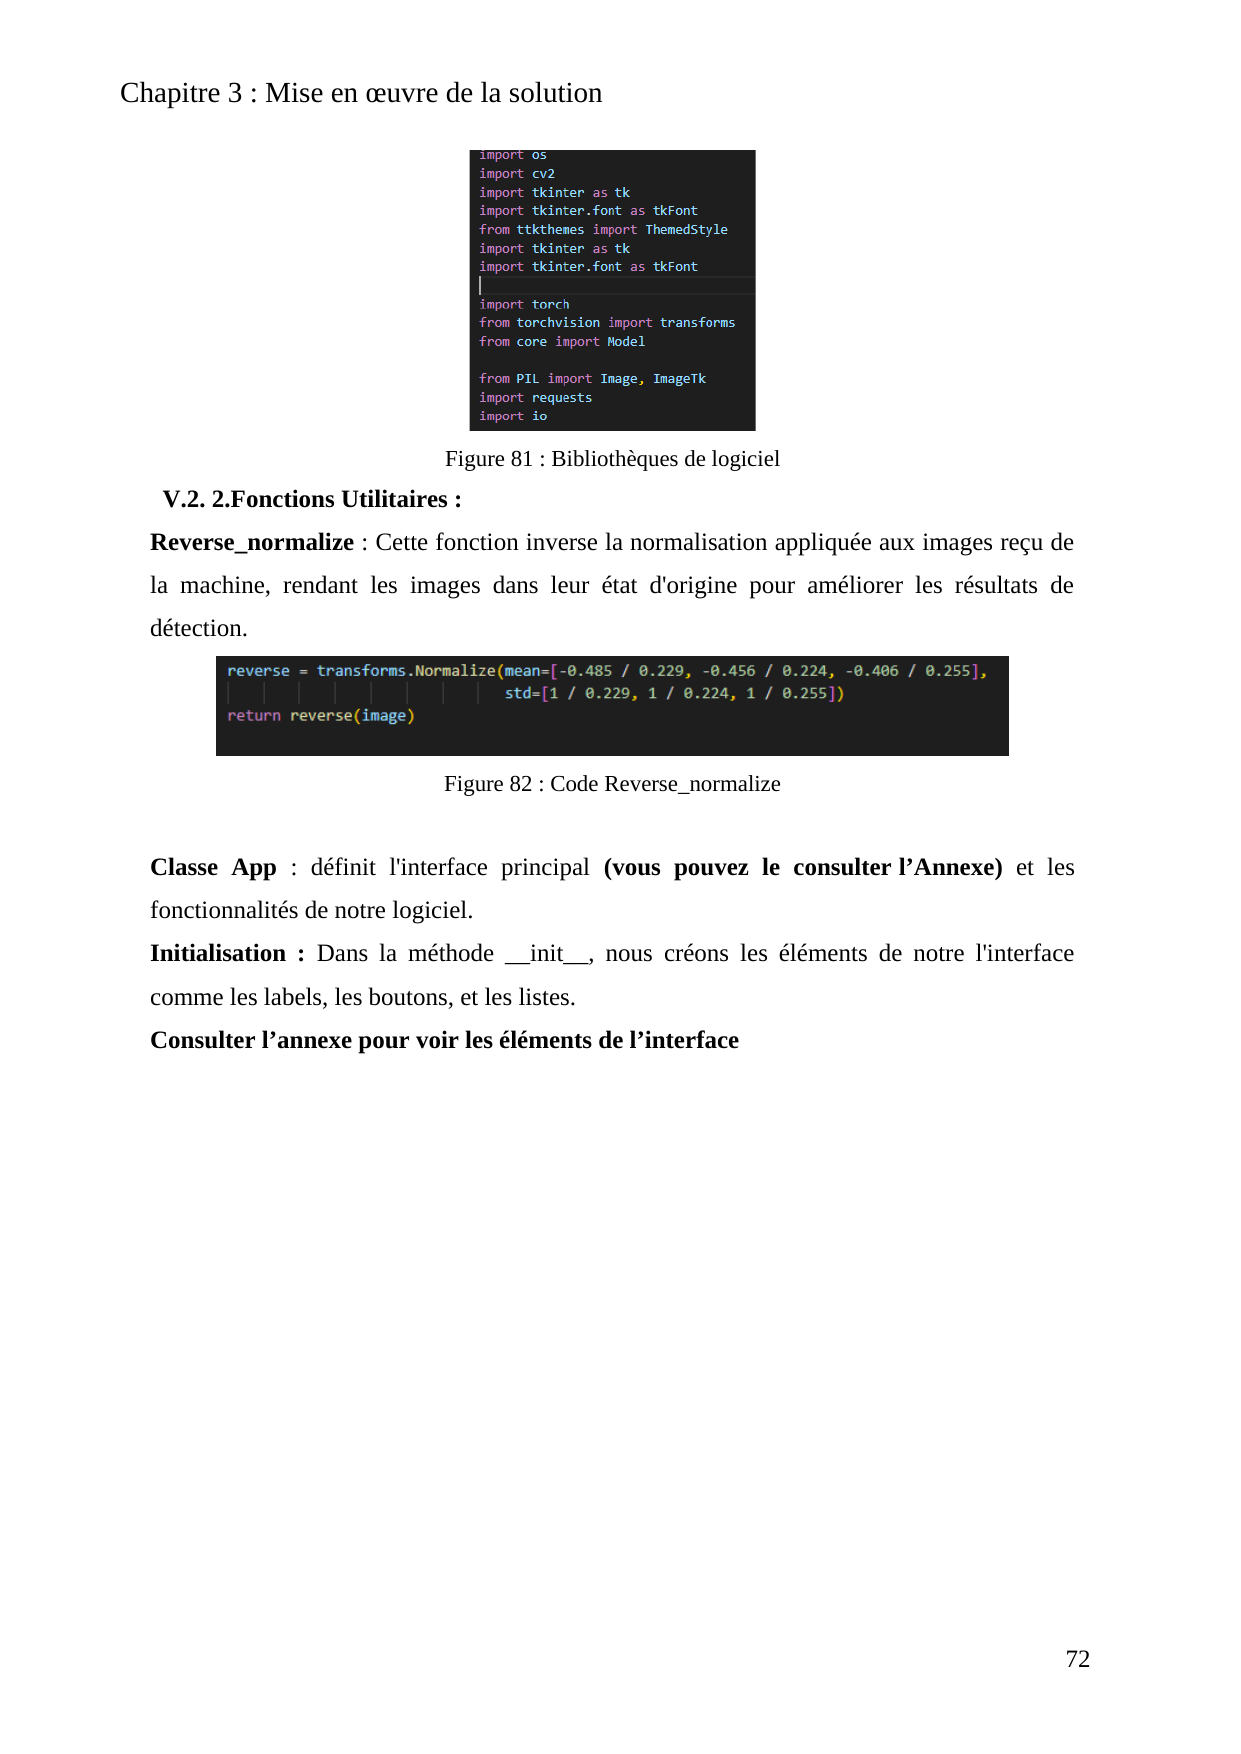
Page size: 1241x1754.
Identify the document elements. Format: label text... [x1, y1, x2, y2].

text Classe App : définit l'interface principal (vous pouvez le consulter l’Annexe) et les fonctionnalités de notre logiciel. [150, 852, 1075, 924]
text Figure 81 : Bibliothèques de logiciel [150, 445, 1075, 471]
text V.2. 2.Fonctions Utilitaires : [150, 484, 1075, 513]
picture [469, 150, 756, 431]
text Consulter l’annexe pour voir les éléments de l’interface [150, 1025, 1075, 1053]
text Figure 82 : Code Reverse_normalize [150, 770, 1075, 796]
text Initialisation : Dans la méthode __init__, nous créons les éléments de notre l'interface comme les labels, les boutons, et les listes. [150, 938, 1075, 1010]
picture [216, 656, 1009, 756]
text Reverse_normalize : Cette fonction inverse la normalisation appliquée aux images reçu de la machine, rendant les images dans leur état d'origine pour améliorer les résultats de détection. [150, 527, 1075, 642]
